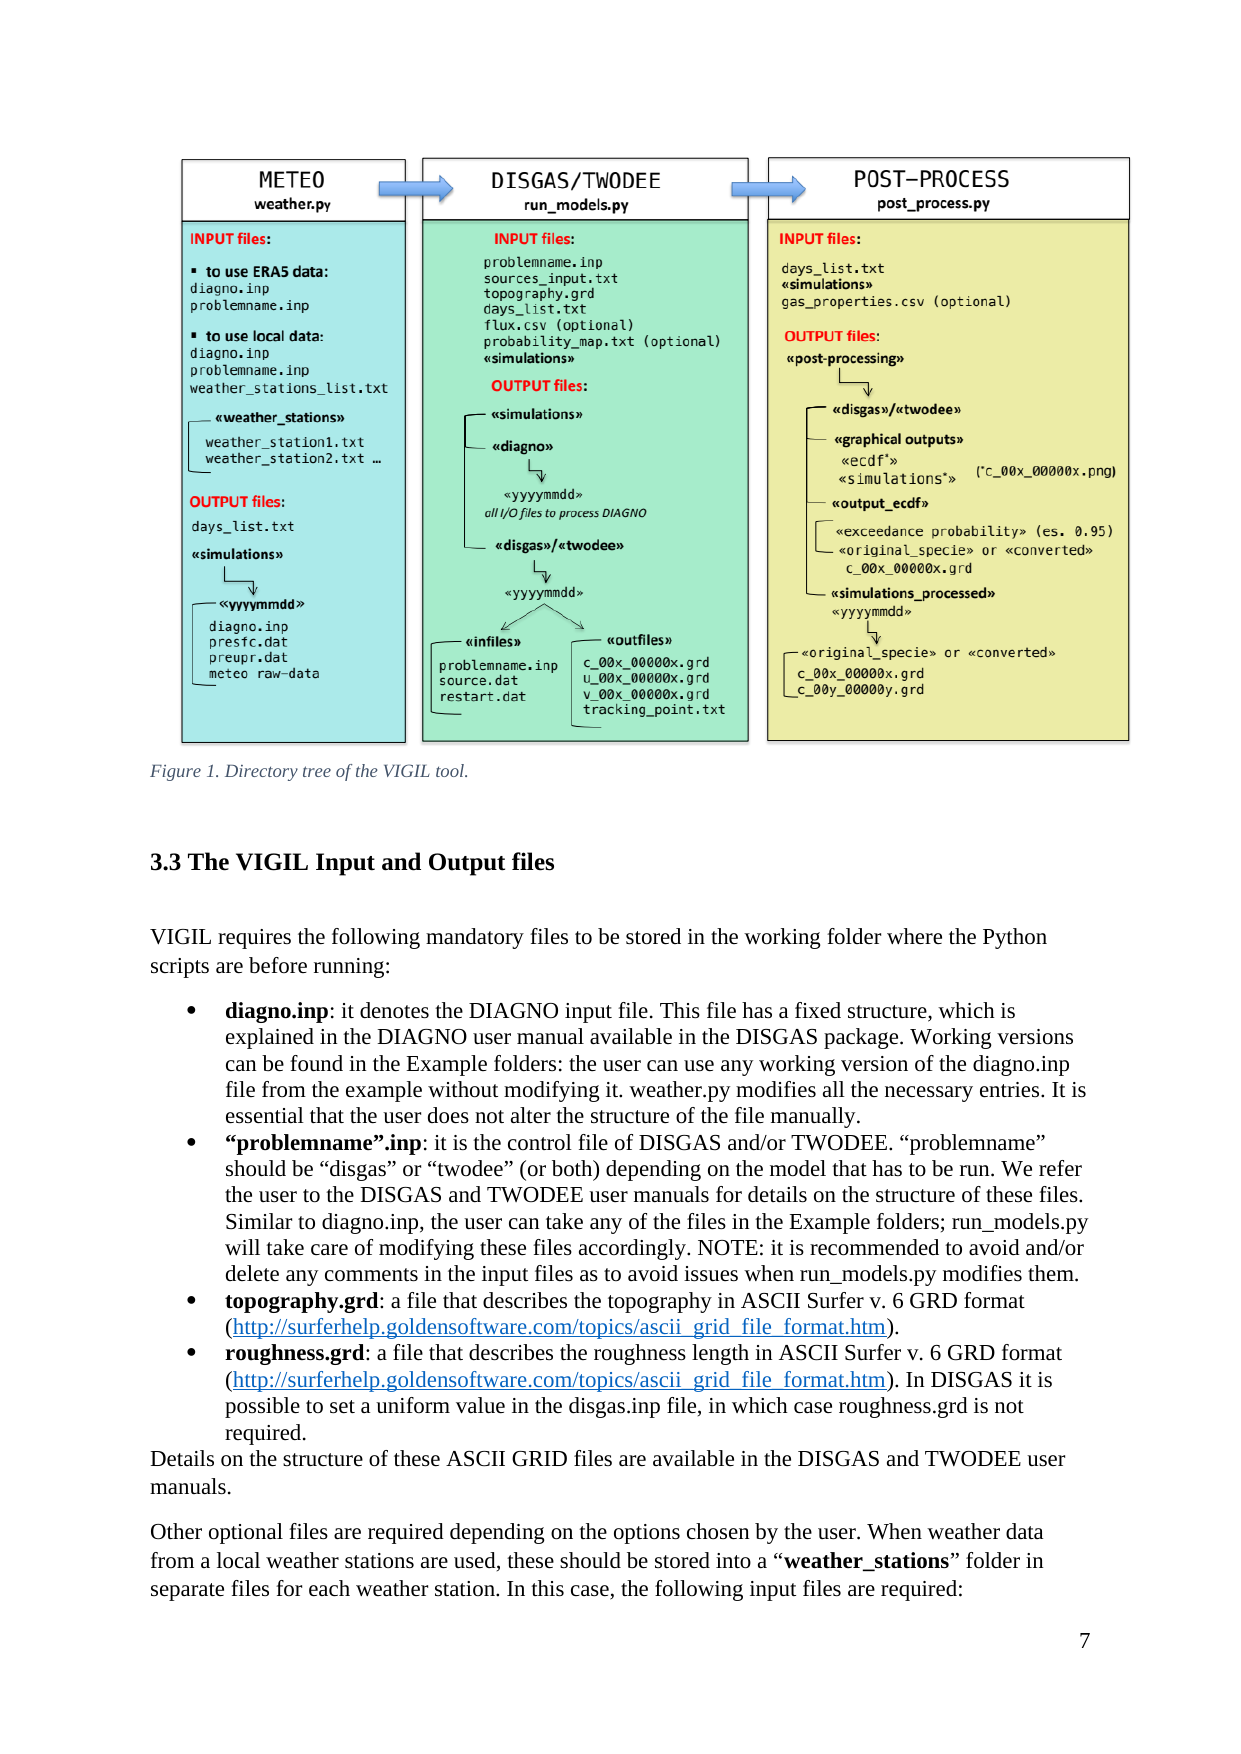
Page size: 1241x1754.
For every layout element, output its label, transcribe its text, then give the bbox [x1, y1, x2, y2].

list “problemname”.inp: it is the control file of DISGAS and/or TWODEE. “problemname” should be “disgas” or “twodee” (or both) depending on the model that has to be run. We refer the user to the DISGAS and TWODEE user manuals for details on the structure of these files. Similar to diagno.inp, the user can take any of the files in the Example folders; run_models.py will take care of modifying these files accordingly. NOTE: it is recommended to avoid and/or delete any comments in the input files as to avoid issues when run_models.py modifies them. [187, 1129, 1090, 1287]
subtitle 3.3 The VIGIL Input and Output files [150, 847, 1090, 876]
list diagno.inp: it denotes the DIAGNO input file. This file has a fixed structure, which is explained in the DIAGNO user manual available in the DISGAS package. Working versions can be found in the Example folders: the user can use any working version of the diagno.inp file from the example without modifying it. weather.py modifies all the necessary entries. It is essential that the user does not alter the structure of the file manually. [187, 997, 1090, 1129]
text VIGIL requires the following mandatory files to be stored in the working folder where the Python scripts are before running: [150, 923, 1090, 978]
list roughness.grd: a file that describes the roughness length in ASCII Surfer v. 6 GRD format (http://surferhelp.goldensoftware.com/topics/ascii_grid_file_format.htm). In DISGAS it is possible to set a uniform value in the disgas.inp file, in which case roughness.grd is not required. [187, 1339, 1090, 1445]
text Other optional files are required depending on the options chosen by the user. When weather data from a local weather stations are used, these should be stored into a “weather_stations” folder in separate files for each weather station. In this case, the following input files are required: [150, 1518, 1090, 1602]
list topography.grd: a file that describes the topography in ASCII Surfer v. 6 GRD format (http://surferhelp.goldensoftware.com/topics/ascii_grid_file_format.htm). [187, 1287, 1090, 1339]
text Details on the structure of these ASCII GRID files are available in the DISGAS and TWODEE user manuals. [150, 1445, 1090, 1500]
